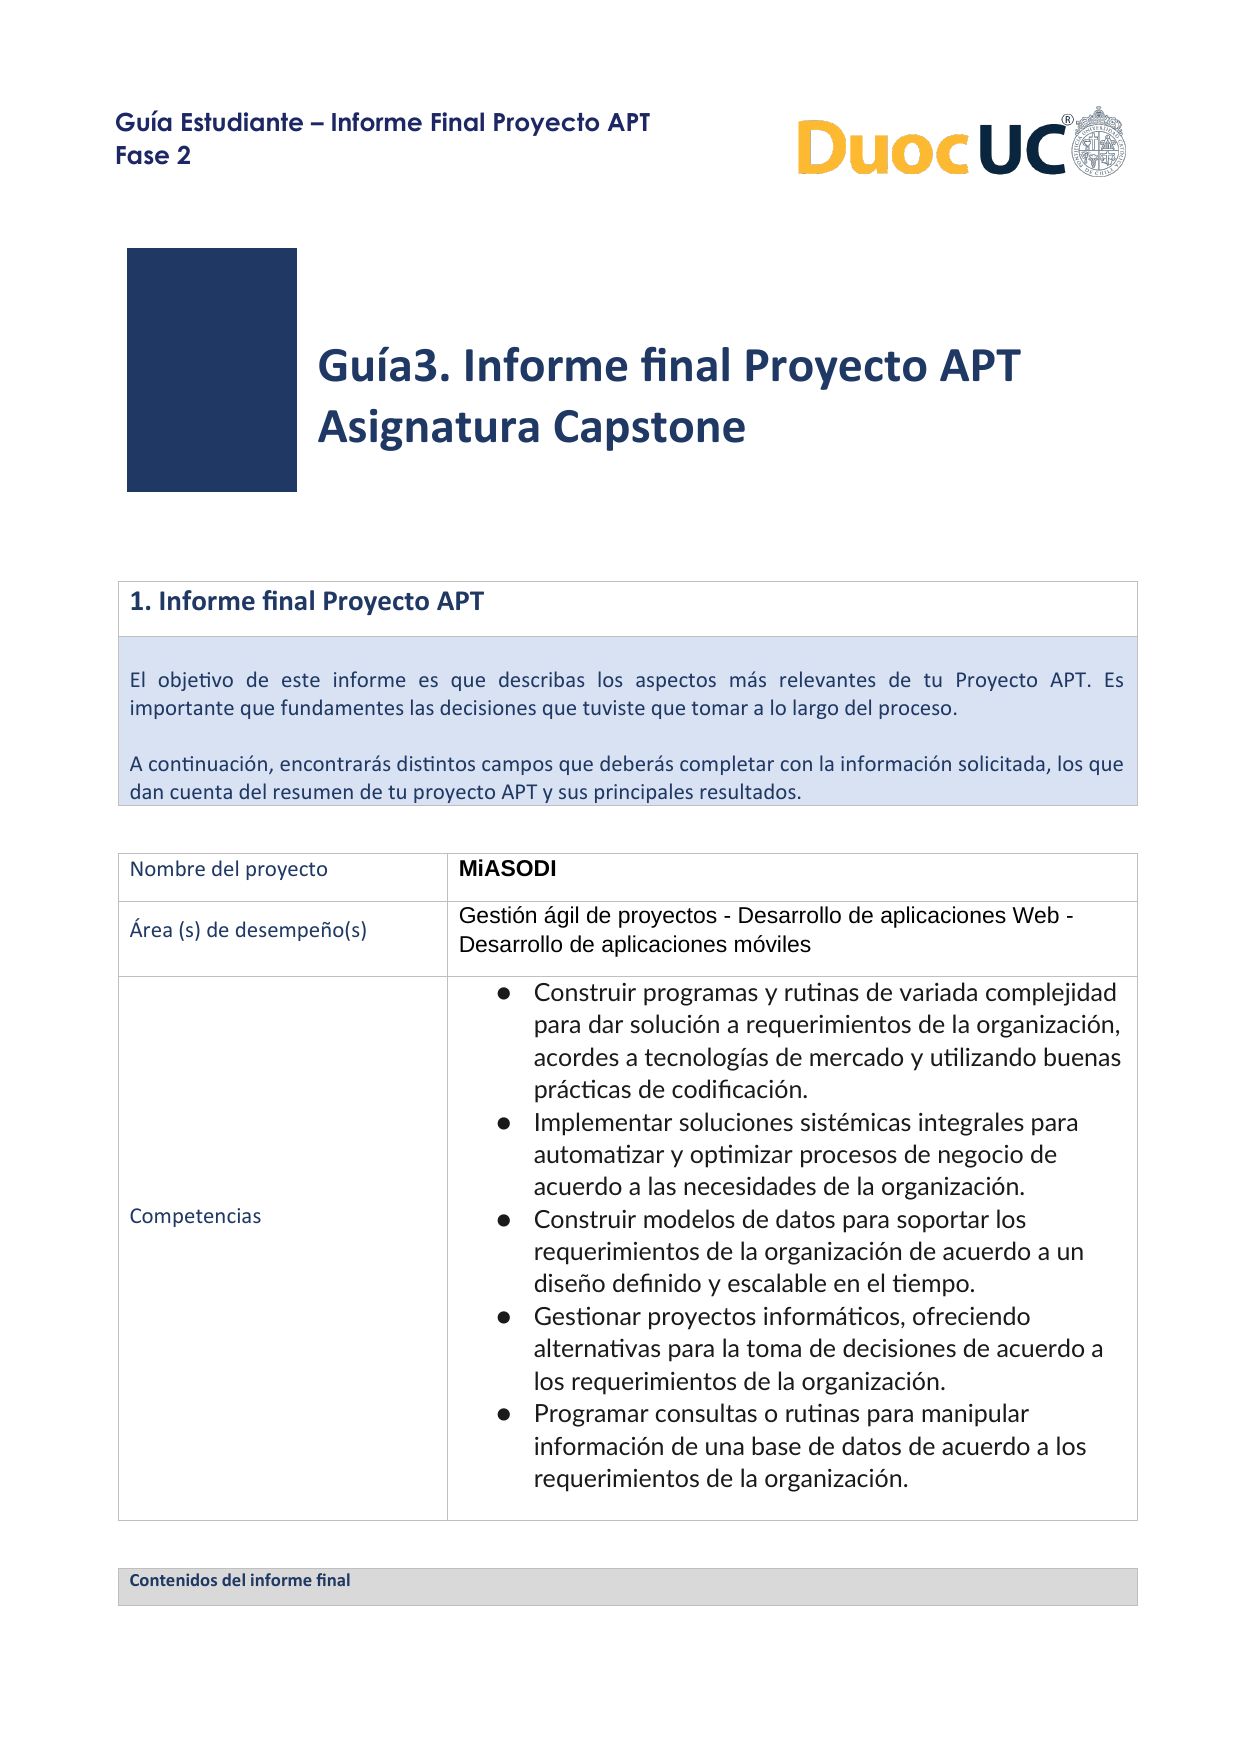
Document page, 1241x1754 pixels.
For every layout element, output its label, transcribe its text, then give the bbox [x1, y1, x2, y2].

table_header MiASODI [448, 854, 1137, 901]
table_cell El objetivo de este informe es que describas los aspectos más relevantes de tu Proyecto APT. Es importante que fundamentes las decisiones que tuviste que tomar a lo largo del proceso. A continuación, encontrarás distintos campos que deberás completar con la información solicitada, los que dan cuenta del resumen de tu proyecto APT y sus principales resultados. [119, 637, 1137, 805]
table_header Contenidos del informe final [119, 1569, 1137, 1605]
table_cell Gestión ágil de proyectos - Desarrollo de aplicaciones Web - Desarrollo de aplicaciones móviles [448, 902, 1137, 976]
table_header 1. Informe final Proyecto APT [119, 582, 1137, 636]
table_cell Área (s) de desempeño(s) [119, 902, 447, 976]
table_cell Competencias [119, 977, 447, 1520]
table_cell Construir programas y rutinas de variada complejidad para dar solución a requerimientos de la organización, acordes a tecnologías de mercado y utilizando buenas prácticas de codificación. Implementar soluciones sistémicas integrales para automatizar y optimizar procesos de negocio de acuerdo a las necesidades de la organización. Construir modelos de datos para soportar los requerimientos de la organización de acuerdo a un diseño definido y escalable en el tiempo. Gestionar proyectos informáticos, ofreciendo alternativas para la toma de decisiones de acuerdo a los requerimientos de la organización. Programar consultas o rutinas para manipular información de una base de datos de acuerdo a los requerimientos de la organización. [448, 977, 1137, 1520]
table_header Nombre del proyecto [119, 854, 447, 901]
picture [798, 106, 1126, 177]
